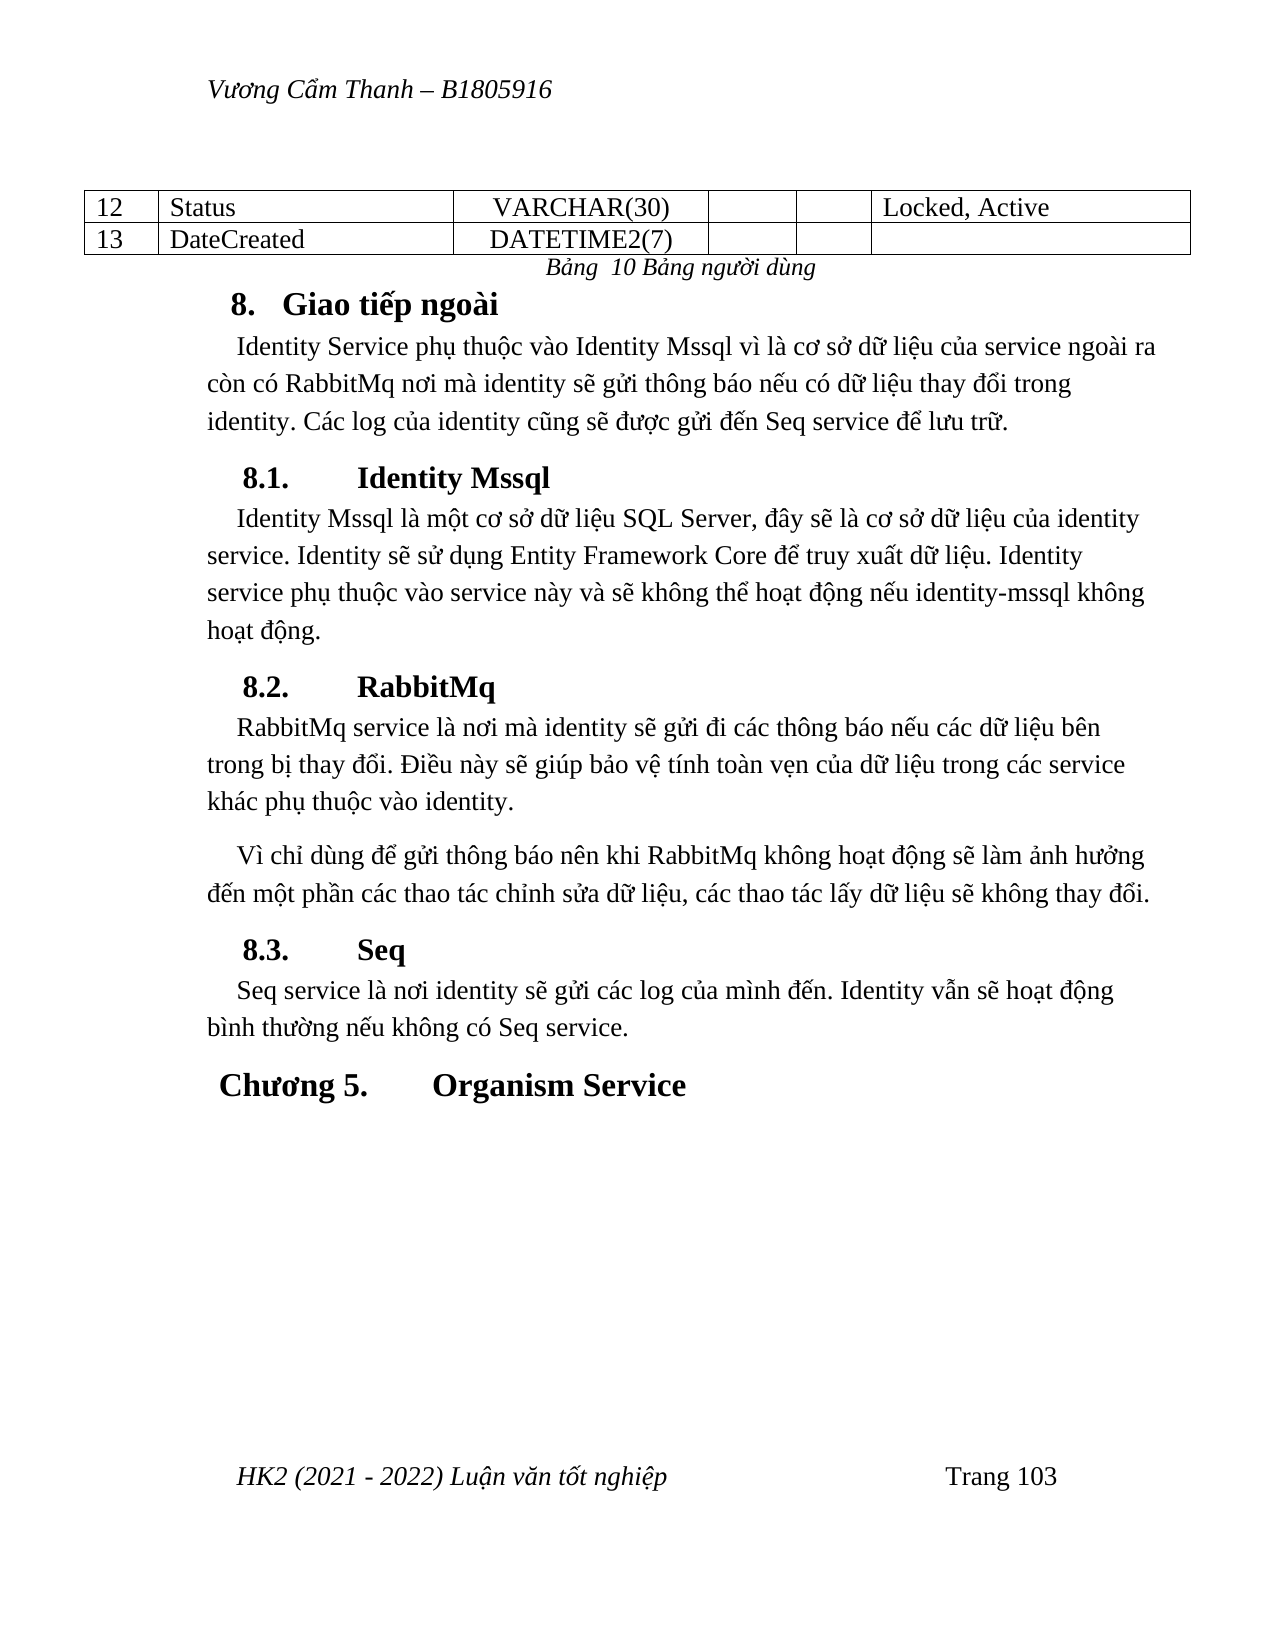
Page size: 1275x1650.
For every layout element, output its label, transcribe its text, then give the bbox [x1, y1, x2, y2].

table_cell 13 [85, 223, 158, 254]
subtitle Giao tiếp ngoài [230, 284, 1157, 323]
text Bảng 10 Bảng người dùng [207, 255, 1157, 280]
table_cell DATETIME2(7) [454, 223, 708, 254]
text Vì chỉ dùng để gửi thông báo nên khi RabbitMq không hoạt động sẽ làm ảnh hưởng đến một phần các thao tác chỉnh sửa dữ liệu, các thao tác lấy dữ liệu sẽ không thay đổi. [207, 839, 1157, 908]
text Identity Service phụ thuộc vào Identity Mssql vì là cơ sở dữ liệu của service ngoài ra còn có RabbitMq nơi mà identity sẽ gửi thông báo nếu có dữ liệu thay đổi trong identity. Các log của identity cũng sẽ được gửi đến Seq service để lưu trữ. [207, 330, 1157, 436]
table_cell 12 [85, 191, 158, 222]
table_cell [709, 191, 796, 222]
subtitle Seq [236, 931, 1157, 967]
table_cell [797, 223, 871, 254]
text Seq service là nơi identity sẽ gửi các log của mình đến. Identity vẫn sẽ hoạt động bình thường nếu không có Seq service. [207, 974, 1157, 1042]
table_cell Locked, Active [872, 191, 1190, 222]
subtitle Identity Mssql [236, 459, 1157, 495]
table_cell Status [159, 191, 453, 222]
text Identity Mssql là một cơ sở dữ liệu SQL Server, đây sẽ là cơ sở dữ liệu của identity service. Identity sẽ sử dụng Entity Framework Core để truy xuất dữ liệu. Identity service phụ thuộc vào service này và sẽ không thể hoạt động nếu identity-mssql không hoạt động. [207, 502, 1157, 645]
table_cell DateCreated [159, 223, 453, 254]
text RabbitMq service là nơi mà identity sẽ gửi đi các thông báo nếu các dữ liệu bên trong bị thay đổi. Điều này sẽ giúp bảo vệ tính toàn vẹn của dữ liệu trong các service khác phụ thuộc vào identity. [207, 711, 1157, 817]
table_cell [709, 223, 796, 254]
subtitle RabbitMq [236, 668, 1157, 704]
subtitle Organism Service [218, 1065, 1157, 1103]
table_cell VARCHAR(30) [454, 191, 708, 222]
table_cell [872, 223, 1190, 254]
table_cell [797, 191, 871, 222]
